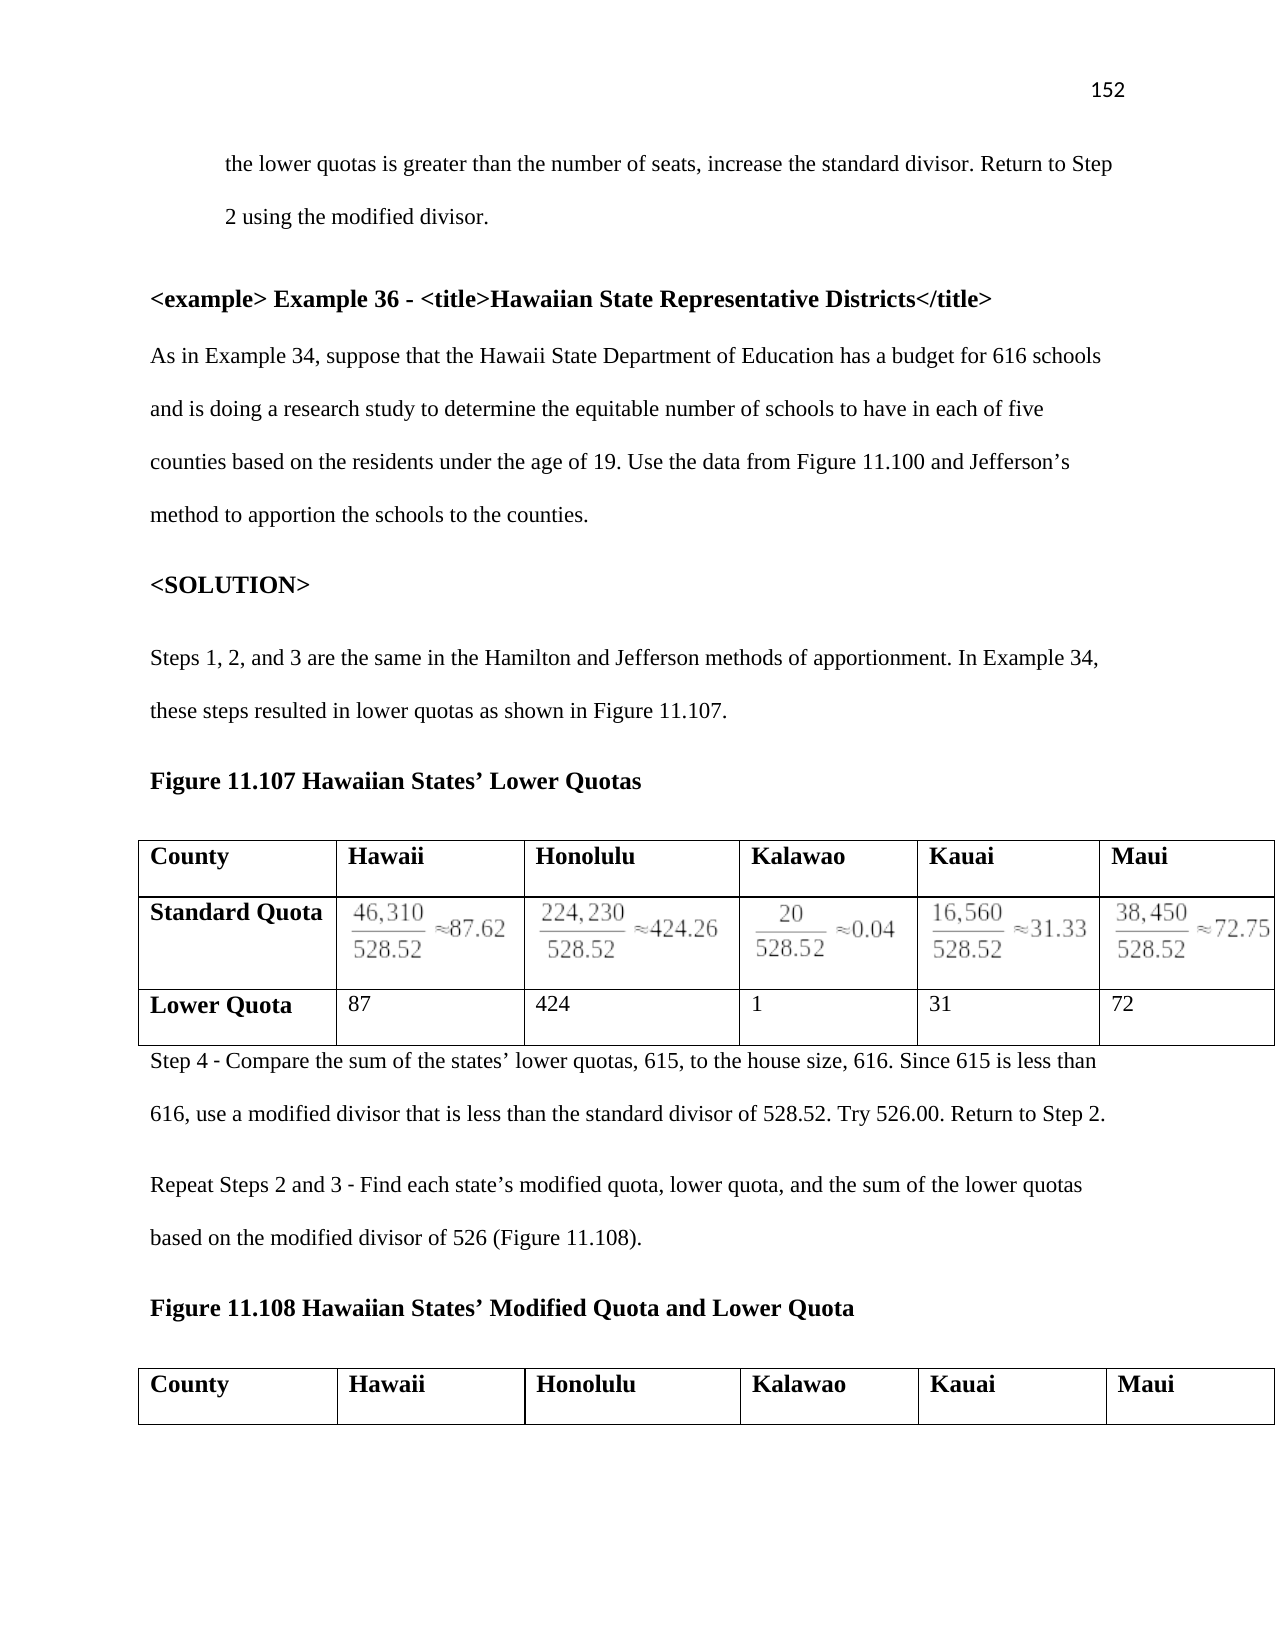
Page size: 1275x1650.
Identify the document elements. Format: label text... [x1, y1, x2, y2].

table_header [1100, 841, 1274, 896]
text As in Example 34, suppose that the Hawaii State Department of Education has a budget for 616 schools and is doing a research study to determine the equitable number of schools to have in each of five counties based on the residents under the age of 19. Use the data from Figure 11.100 and Jefferson’s method to apportion the schools to the counties. [150, 342, 1125, 527]
text Repeat Steps 2 and 3 - Find each state’s modified quota, lower quota, and the sum of the lower quotas based on the modified divisor of 526 (Figure 11.108). [150, 1170, 1125, 1250]
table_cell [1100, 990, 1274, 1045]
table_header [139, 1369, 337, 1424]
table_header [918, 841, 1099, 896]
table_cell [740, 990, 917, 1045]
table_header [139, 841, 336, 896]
text Steps 1, 2, and 3 are the same in the Hamilton and Jefferson methods of apportionment. In Example 34, these steps resulted in lower quotas as shown in Figure 11.107. [150, 644, 1125, 723]
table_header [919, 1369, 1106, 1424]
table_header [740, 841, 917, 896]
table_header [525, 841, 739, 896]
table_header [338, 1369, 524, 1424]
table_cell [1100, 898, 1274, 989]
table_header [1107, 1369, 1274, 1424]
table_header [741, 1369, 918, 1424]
text Step 4 - Compare the sum of the states’ lower quotas, 615, to the house size, 616. Since 615 is less than 616, use a modified divisor that is less than the standard divisor of 528.52. Try 526.00. Return to Step 2. [150, 1046, 1125, 1127]
text Figure 11.107 Hawaiian States’ Lower Quotas [150, 766, 1125, 795]
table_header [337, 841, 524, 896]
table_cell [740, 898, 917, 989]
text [225, 150, 1125, 229]
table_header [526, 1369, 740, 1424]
text Figure 11.108 Hawaiian States’ Modified Quota and Lower Quota [150, 1293, 1125, 1322]
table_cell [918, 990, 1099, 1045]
subtitle <example> Example 36 - <title>Hawaiian State Representative Districts</title> [150, 284, 1125, 313]
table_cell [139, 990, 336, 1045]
text <SOLUTION> [150, 570, 1125, 599]
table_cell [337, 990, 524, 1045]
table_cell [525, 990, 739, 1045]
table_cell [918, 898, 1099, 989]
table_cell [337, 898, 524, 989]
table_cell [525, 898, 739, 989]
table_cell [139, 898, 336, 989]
